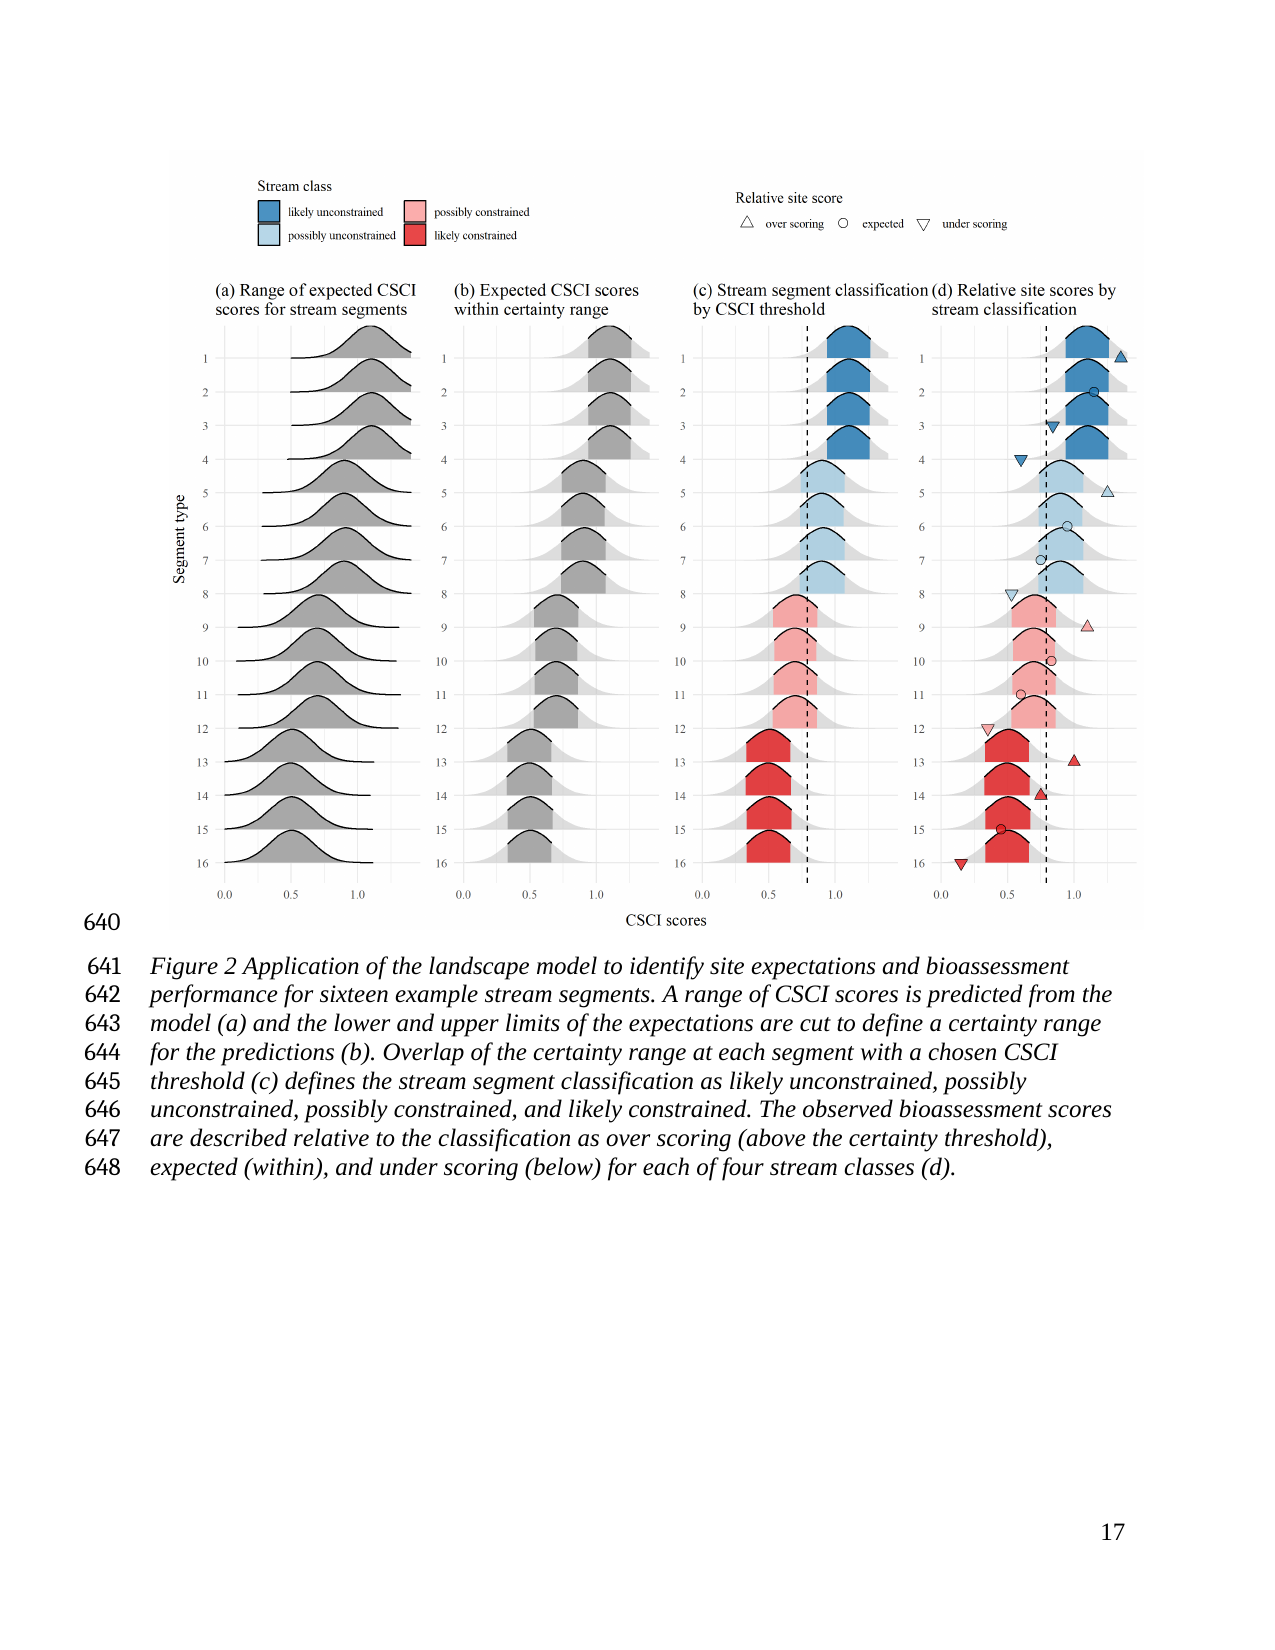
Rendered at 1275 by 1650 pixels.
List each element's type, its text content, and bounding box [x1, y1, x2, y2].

text Figure 2 Application of the landscape model to identify site expectations and bioassessment performance for sixteen example stream segments. A range of CSCI scores is predicted from the model (a) and the lower and upper limits of the expectations are cut to define a certainty range for the predictions (b). Overlap of the certainty range at each segment with a chosen CSCI threshold (c) defines the stream segment classification as likely unconstrained, possibly unconstrained, possibly constrained, and likely constrained. The observed bioassessment scores are described relative to the classification as over scoring (above the certainty threshold), expected (within), and under scoring (below) for each of four stream classes (d). [150, 951, 1125, 1181]
picture [168, 150, 1144, 930]
